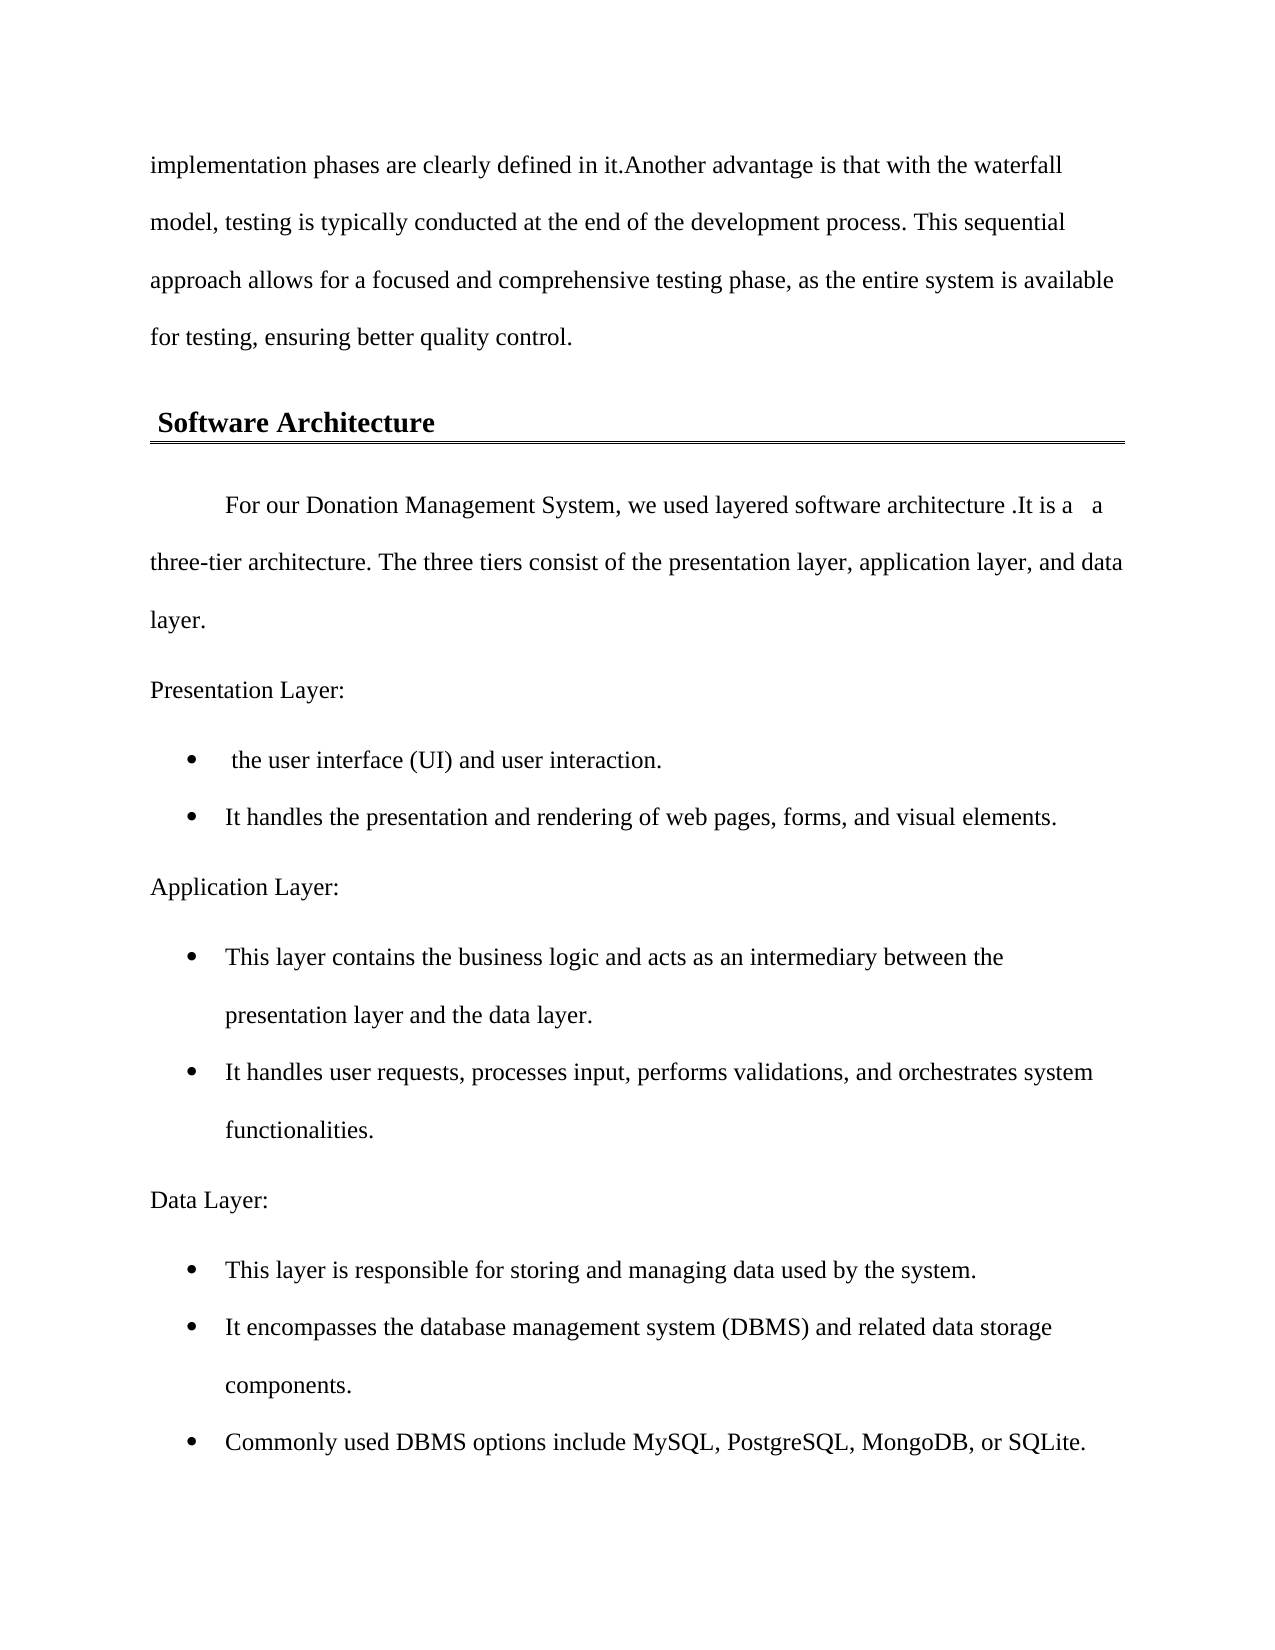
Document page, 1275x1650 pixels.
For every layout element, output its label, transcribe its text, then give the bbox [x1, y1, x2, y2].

list This layer is responsible for storing and managing data used by the system. [187, 1255, 1125, 1283]
text Application Layer: [150, 872, 1125, 901]
list It handles the presentation and rendering of web pages, forms, and visual elements. [187, 802, 1125, 831]
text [150, 150, 1125, 351]
text Data Layer: [150, 1185, 1125, 1213]
list It encompasses the database management system (DBMS) and related data storage components. [187, 1312, 1125, 1398]
list Commonly used DBMS options include MySQL, PostgreSQL, MongoDB, or SQLite. [187, 1427, 1125, 1456]
text Presentation Layer: [150, 675, 1125, 703]
list It handles user requests, processes input, performs validations, and orchestrates system functionalities. [187, 1057, 1125, 1143]
list the user interface (UI) and user interaction. [187, 745, 1125, 773]
list This layer contains the business logic and acts as an intermediary between the presentation layer and the data layer. [187, 942, 1125, 1028]
subtitle Software Architecture [150, 405, 1125, 441]
text For our Donation Management System, we used layered software architecture .It is a a three-tier architecture. The three tiers consist of the presentation layer, application layer, and data layer. [150, 490, 1125, 633]
